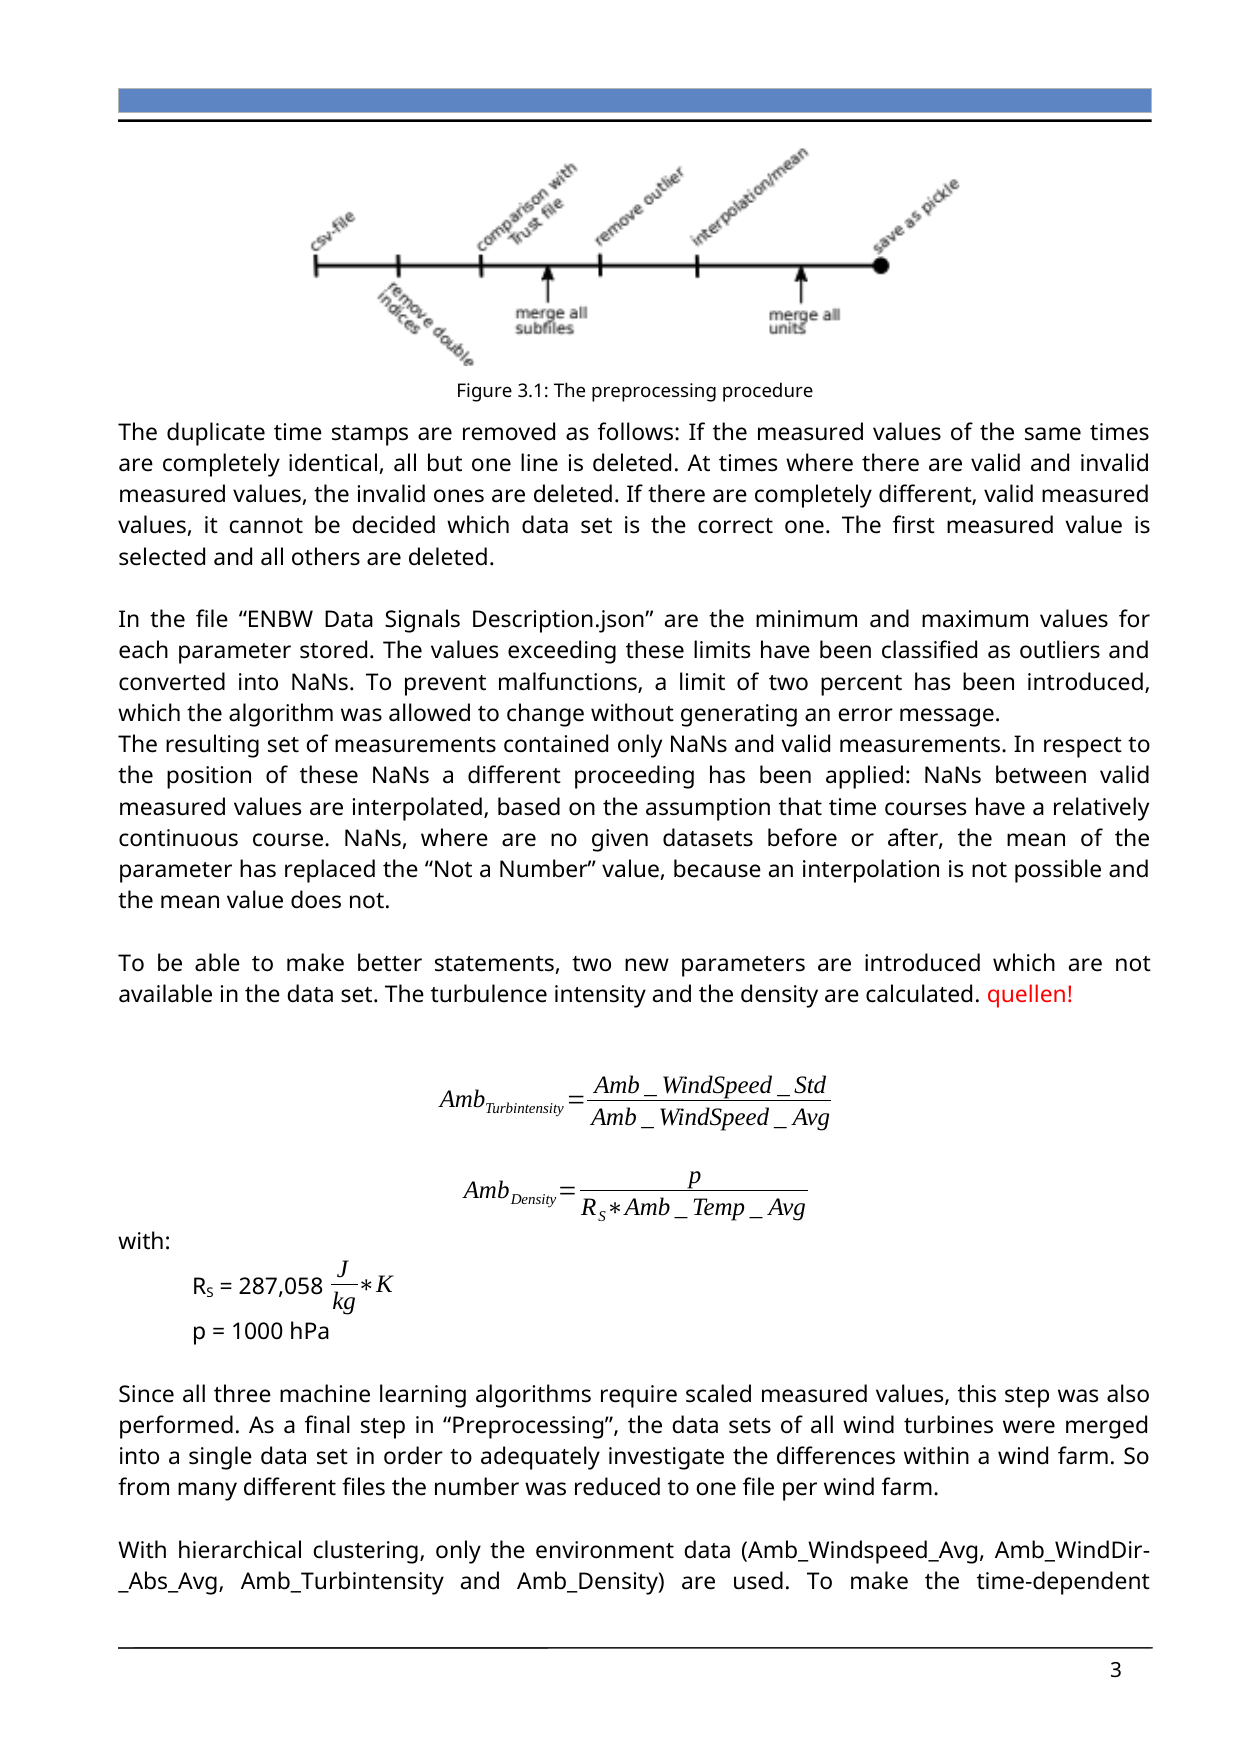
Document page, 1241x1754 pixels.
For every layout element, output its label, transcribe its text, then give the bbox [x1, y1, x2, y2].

text To be able to make better statements, two new parameters are introduced which are not available in the data set. The turbulence intensity and the density are calculated. quellen! [118, 947, 1152, 1009]
text p = 1000 hPa [118, 1315, 1152, 1346]
text In the file “ENBW Data Signals Description.json” are the minimum and maximum values for each parameter stored. The values exceeding these limits have been classified as outliers and converted into NaNs. To prevent malfunctions, a limit of two percent has been introduced, which the algorithm was allowed to change without generating an error message. [118, 603, 1152, 728]
text RS = 287,058 [118, 1256, 1152, 1315]
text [118, 1534, 1152, 1596]
text The duplicate time stamps are removed as follows: If the measured values of the same times are completely identical, all but one line is deleted. At times where there are valid and invalid measured values, the invalid ones are deleted. If there are completely different, valid measured values, it cannot be decided which data set is the correct one. The first measured value is selected and all others are deleted. [118, 416, 1152, 572]
text Figure 3.1: The preprocessing procedure [118, 378, 1152, 403]
text Since all three machine learning algorithms require scaled measured values, this step was also performed. As a final step in “Preprocessing”, the data sets of all wind turbines were merged into a single data set in order to adequately investigate the differences within a wind farm. So from many different files the number was reduced to one file per wind farm. [118, 1377, 1152, 1502]
text The resulting set of measurements contained only NaNs and valid measurements. In respect to the position of these NaNs a different proceeding has been applied: NaNs between valid measured values are interpolated, based on the assumption that time courses have a relatively continuous course. NaNs, where are no given datasets before or after, the mean of the parameter has replaced the “Not a Number” value, because an interpolation is not possible and the mean value does not. [118, 728, 1152, 916]
text with: [118, 1225, 1152, 1256]
